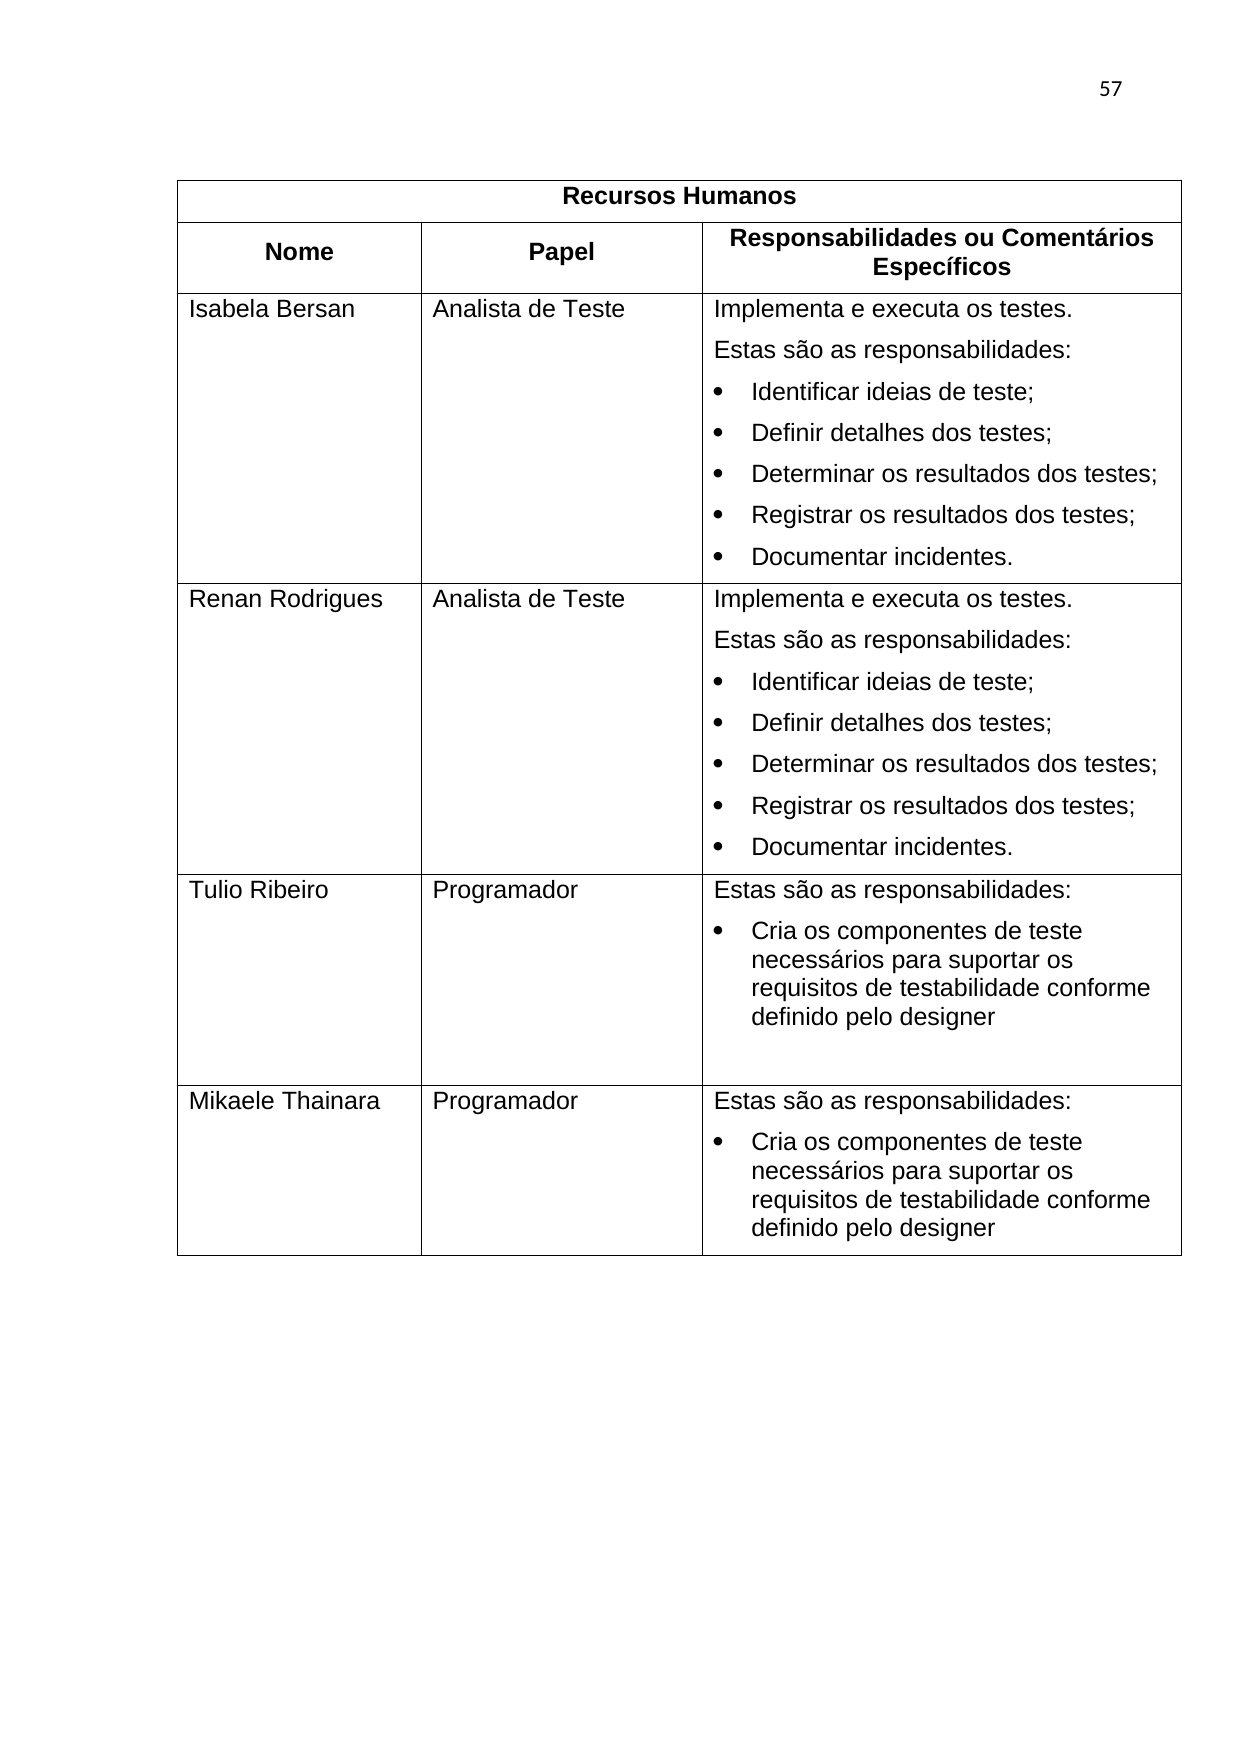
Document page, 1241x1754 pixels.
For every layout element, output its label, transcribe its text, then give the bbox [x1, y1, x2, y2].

table_cell Nome [178, 223, 421, 293]
table_cell Renan Rodrigues [178, 584, 421, 873]
table_cell Tulio Ribeiro [178, 875, 421, 1085]
table_cell Estas são as responsabilidades: Cria os componentes de teste necessários para suportar os requisitos de testabilidade conforme definido pelo designer [703, 875, 1181, 1085]
table_cell Papel [422, 223, 702, 293]
table_cell Programador [422, 875, 702, 1085]
table_cell Estas são as responsabilidades: Cria os componentes de teste necessários para suportar os requisitos de testabilidade conforme definido pelo designer [703, 1086, 1181, 1254]
table_header Recursos Humanos [178, 181, 1181, 222]
table_cell Analista de Teste [422, 294, 702, 583]
table_cell Mikaele Thainara [178, 1086, 421, 1254]
table_cell Analista de Teste [422, 584, 702, 873]
table_cell Responsabilidades ou Comentários Específicos [703, 223, 1181, 293]
table_cell Isabela Bersan [178, 294, 421, 583]
table_cell Programador [422, 1086, 702, 1254]
table_cell Implementa e executa os testes. Estas são as responsabilidades: Identificar ideias de teste; Definir detalhes dos testes; Determinar os resultados dos testes; Registrar os resultados dos testes; Documentar incidentes. [703, 294, 1181, 583]
table_cell Implementa e executa os testes. Estas são as responsabilidades: Identificar ideias de teste; Definir detalhes dos testes; Determinar os resultados dos testes; Registrar os resultados dos testes; Documentar incidentes. [703, 584, 1181, 873]
